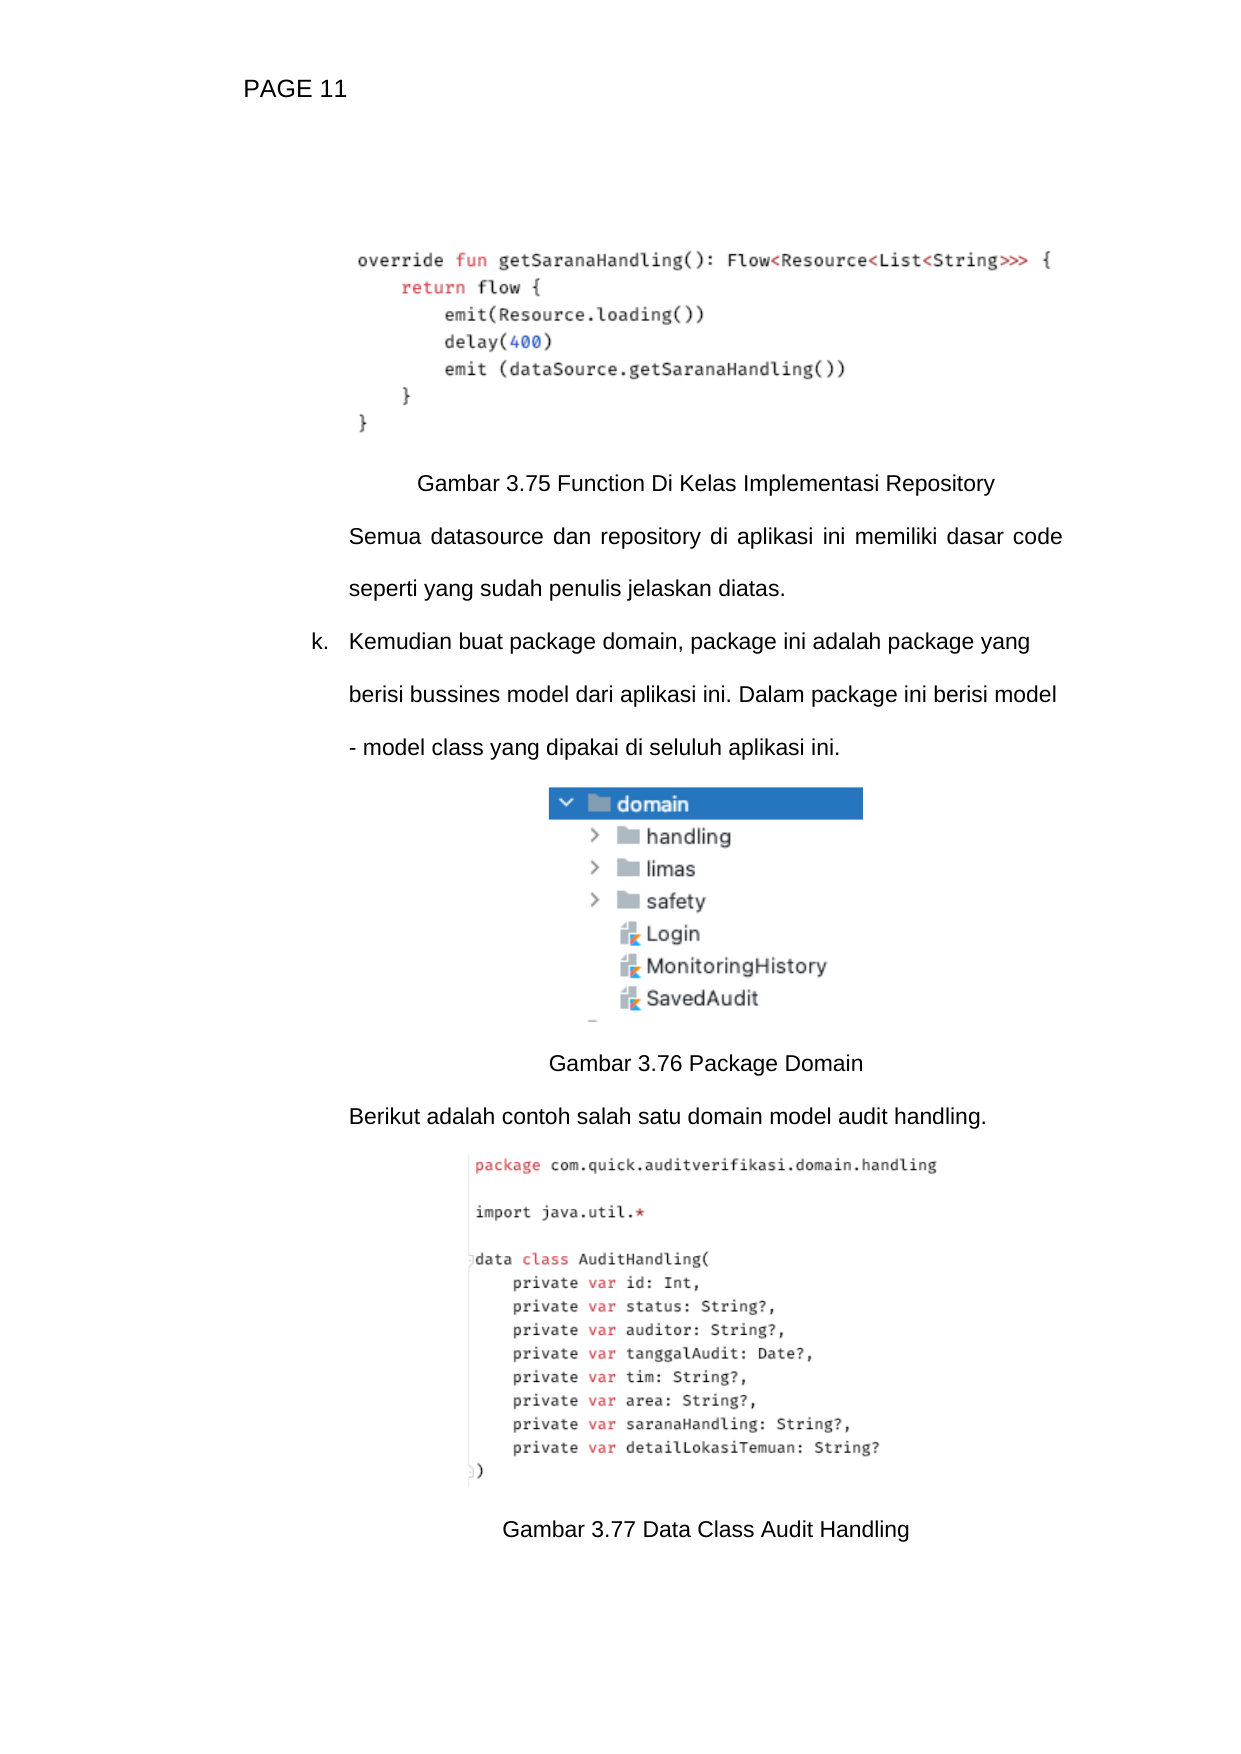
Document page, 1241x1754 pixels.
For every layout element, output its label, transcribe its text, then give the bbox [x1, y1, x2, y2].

title Berikut adalah contoh salah satu domain model audit handling. [349, 1103, 1063, 1129]
title Semua datasource dan repository di aplikasi ini memiliki dasar code seperti yang sudah penulis jelaskan diatas. [349, 523, 1063, 602]
picture [468, 1155, 944, 1487]
picture [348, 246, 1062, 442]
picture [548, 786, 863, 1022]
title Kemudian buat package domain, package ini adalah package yang berisi bussines model dari aplikasi ini. Dalam package ini berisi model - model class yang dipakai di seluluh aplikasi ini. [311, 628, 1063, 760]
